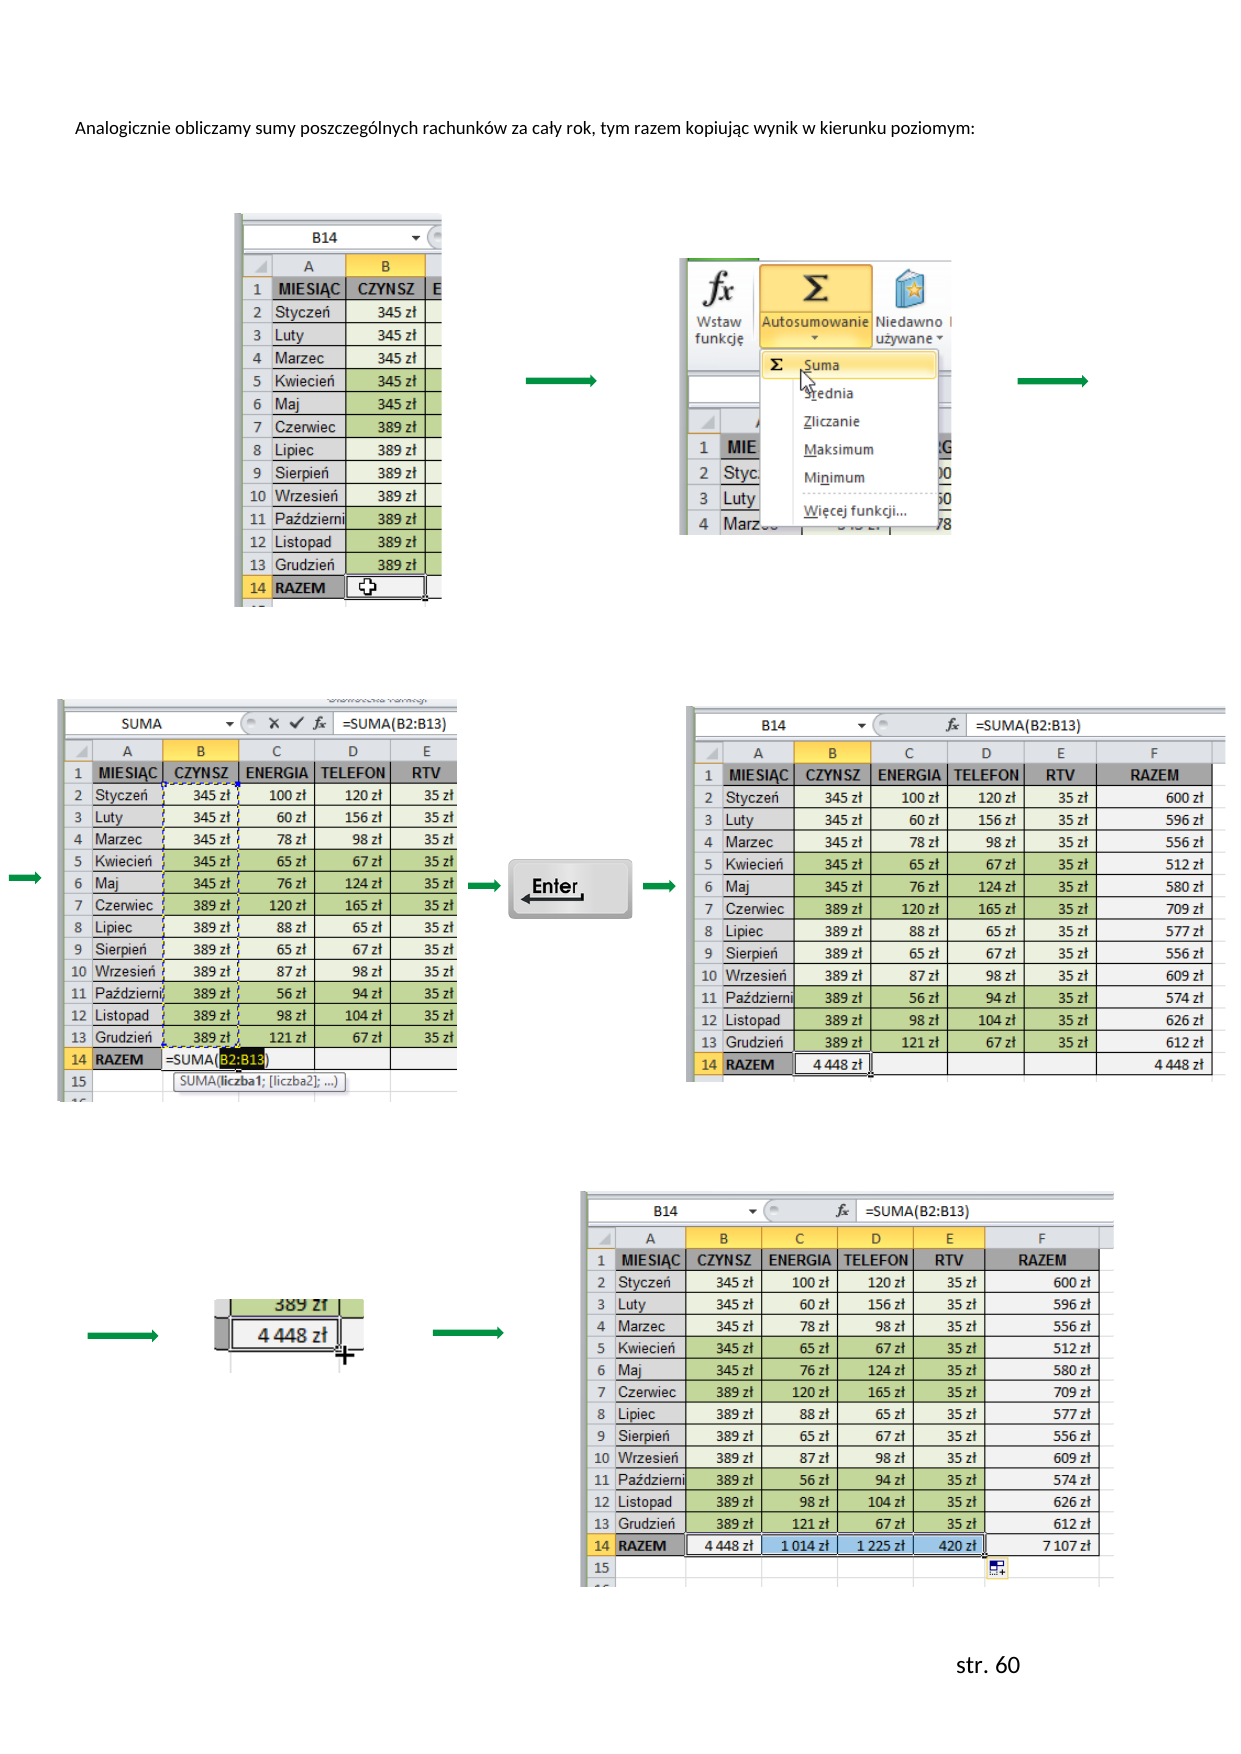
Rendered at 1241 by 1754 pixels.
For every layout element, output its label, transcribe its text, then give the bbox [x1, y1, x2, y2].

picture [686, 706, 1226, 1082]
picture [679, 258, 952, 535]
picture [508, 859, 633, 919]
picture [57, 699, 457, 1102]
picture [214, 1299, 364, 1373]
picture [580, 1191, 1114, 1587]
picture [234, 213, 442, 607]
text Analogicznie obliczamy sumy poszczególnych rachunków za cały rok, tym razem kopiując wynik w kierunku poziomym: [75, 116, 1165, 139]
